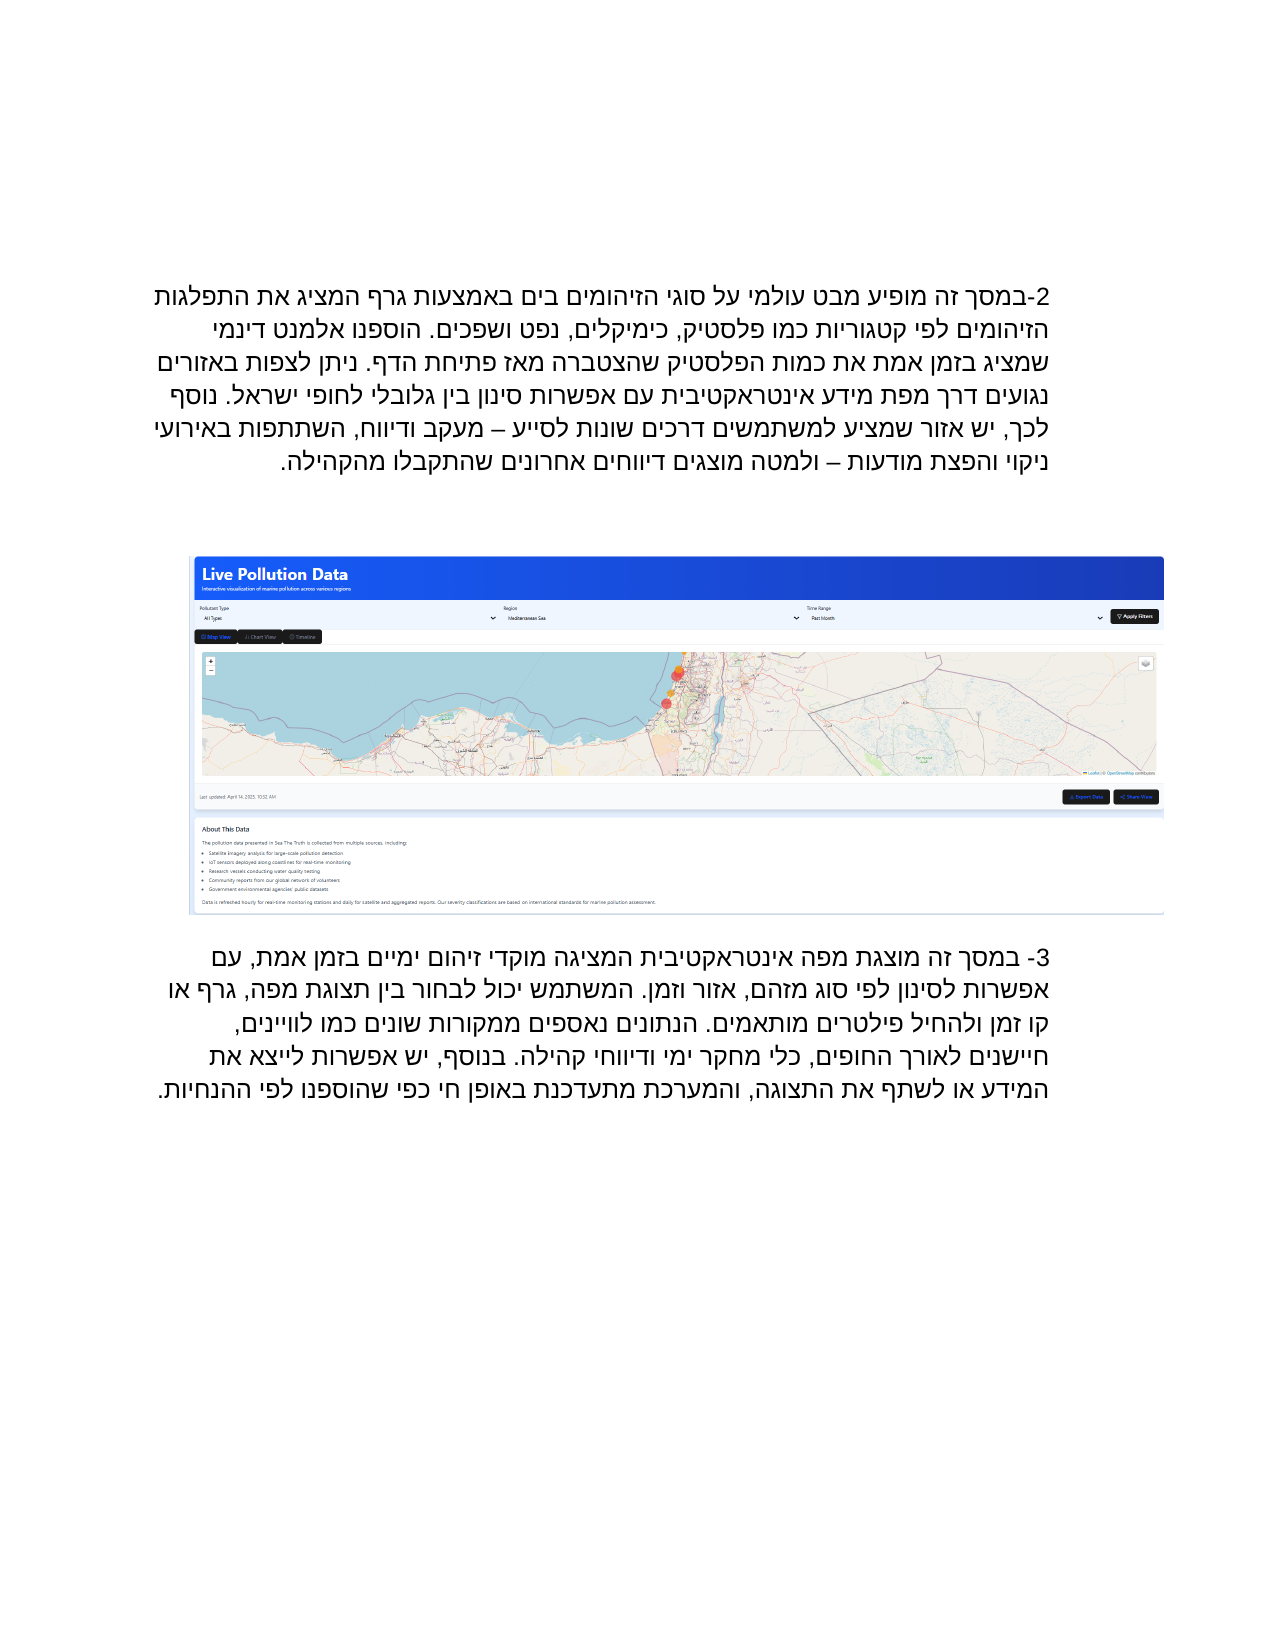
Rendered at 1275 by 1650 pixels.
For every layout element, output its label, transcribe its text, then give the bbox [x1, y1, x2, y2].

text 3- במסך זה מוצגת מפה אינטראקטיבית המציגה מוקדי זיהום ימיים בזמן אמת, עם אפשרות לסינון לפי סוג מזהם, אזור וזמן. המשתמש יכול לבחור בין תצוגת מפה, גרף או קו זמן ולהחיל פילטרים מותאמים. הנתונים נאספים ממקורות שונים כמו לוויינים, חיישנים לאורך החופים, כלי מחקר ימי ודיווחי קהילה. בנוסף, יש אפשרות לייצא את המידע או לשתף את התצוגה, והמערכת מתעדכנת באופן חי כפי שהוספנו לפי ההנחיות. [150, 942, 1050, 1103]
picture [189, 556, 1164, 915]
text 2-במסך זה מופיע מבט עולמי על סוגי הזיהומים בים באמצעות גרף המציג את התפלגות הזיהומים לפי קטגוריות כמו פלסטיק, כימיקלים, נפט ושפכים. הוספנו אלמנט דינמי שמציג בזמן אמת את כמות הפלסטיק שהצטברה מאז פתיחת הדף. ניתן לצפות באזורים נגועים דרך מפת מידע אינטראקטיבית עם אפשרות סינון בין גלובלי לחופי ישראל. נוסף לכך, יש אזור שמציע למשתמשים דרכים שונות לסייע – מעקב ודיווח, השתתפות באירועי ניקוי והפצת מודעות – ולמטה מוצגים דיווחים אחרונים שהתקבלו מהקהילה. [150, 282, 1050, 476]
